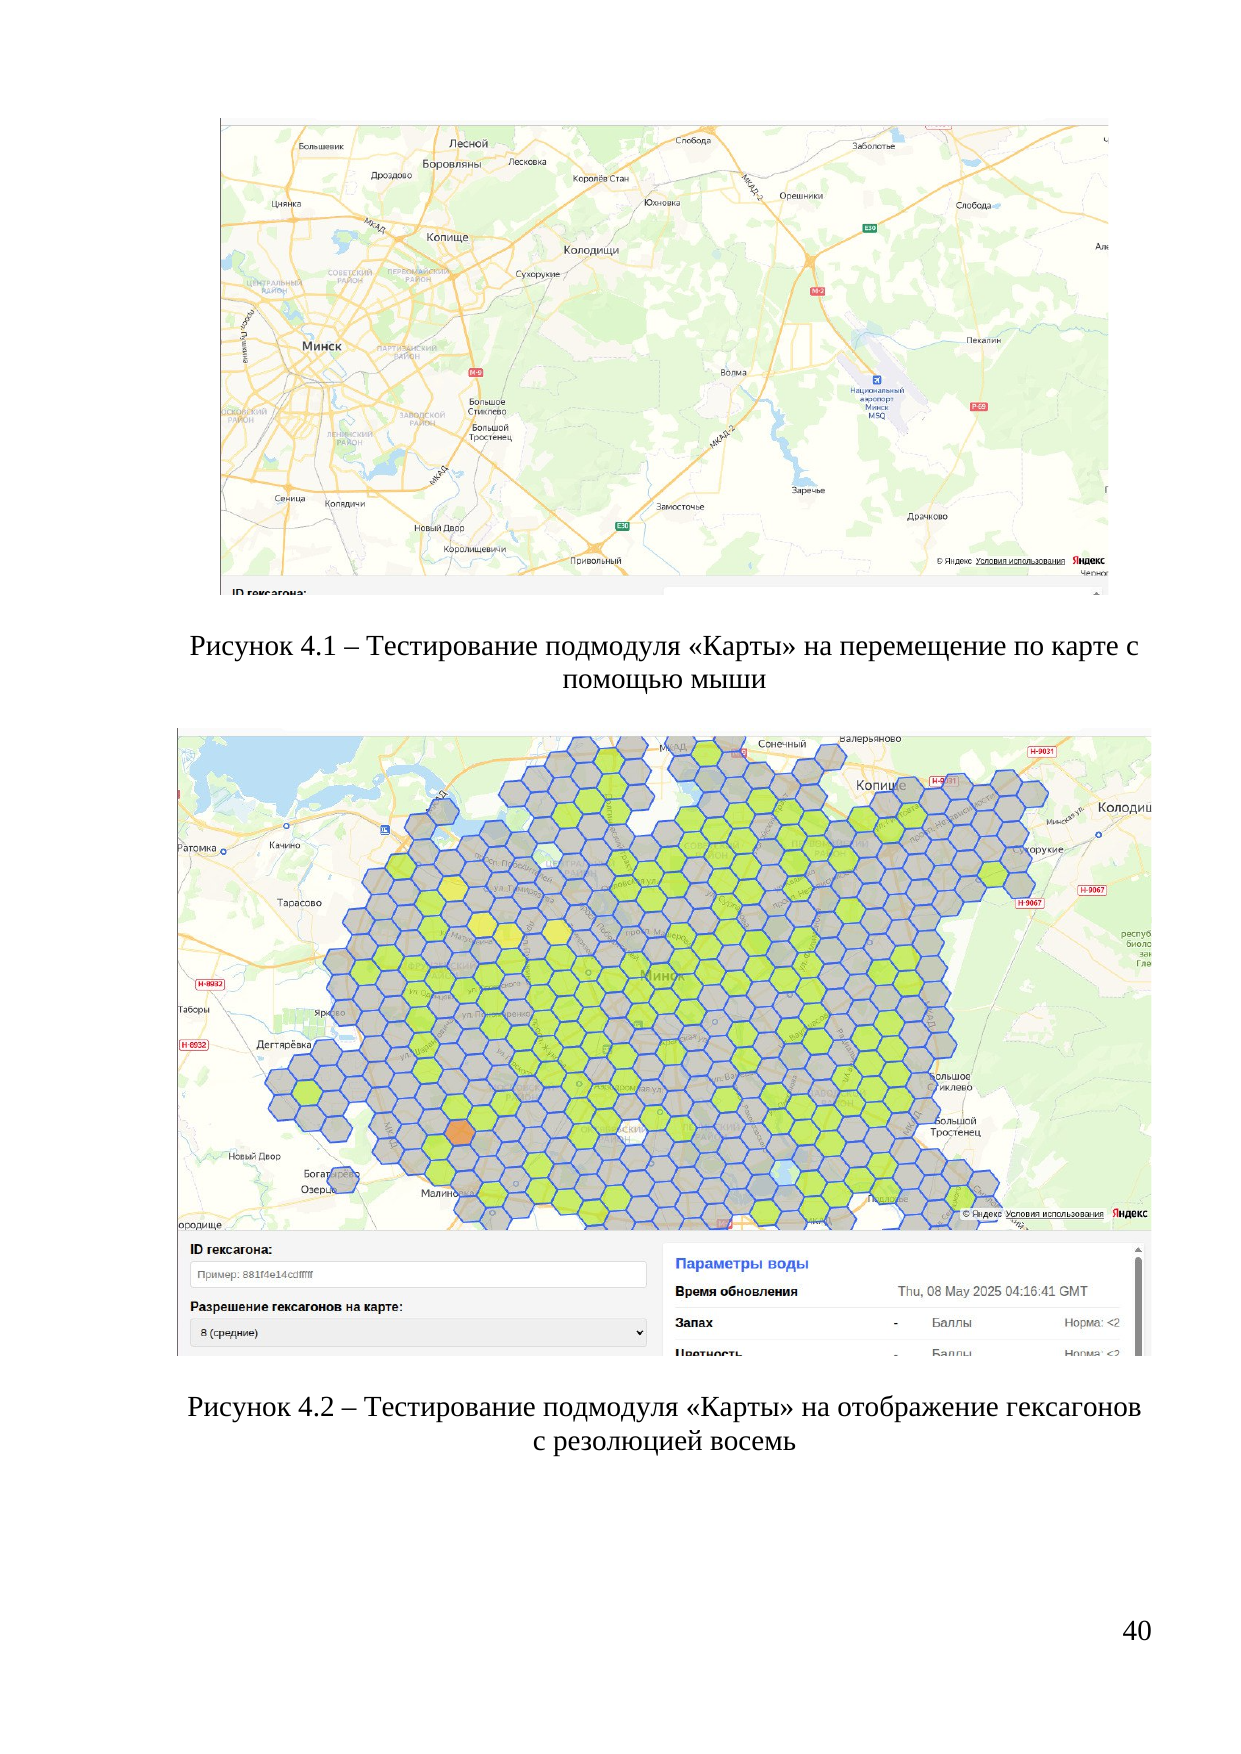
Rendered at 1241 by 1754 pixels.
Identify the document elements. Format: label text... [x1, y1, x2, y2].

picture [220, 118, 1109, 595]
picture [177, 728, 1152, 1356]
text Рисунок 4.1 – Тестирование подмодуля «Карты» на перемещение по карте с помощью мыши [177, 628, 1152, 695]
text Рисунок 4.2 – Тестирование подмодуля «Карты» на отображение гексагонов с резолюцией восемь [177, 1389, 1152, 1457]
